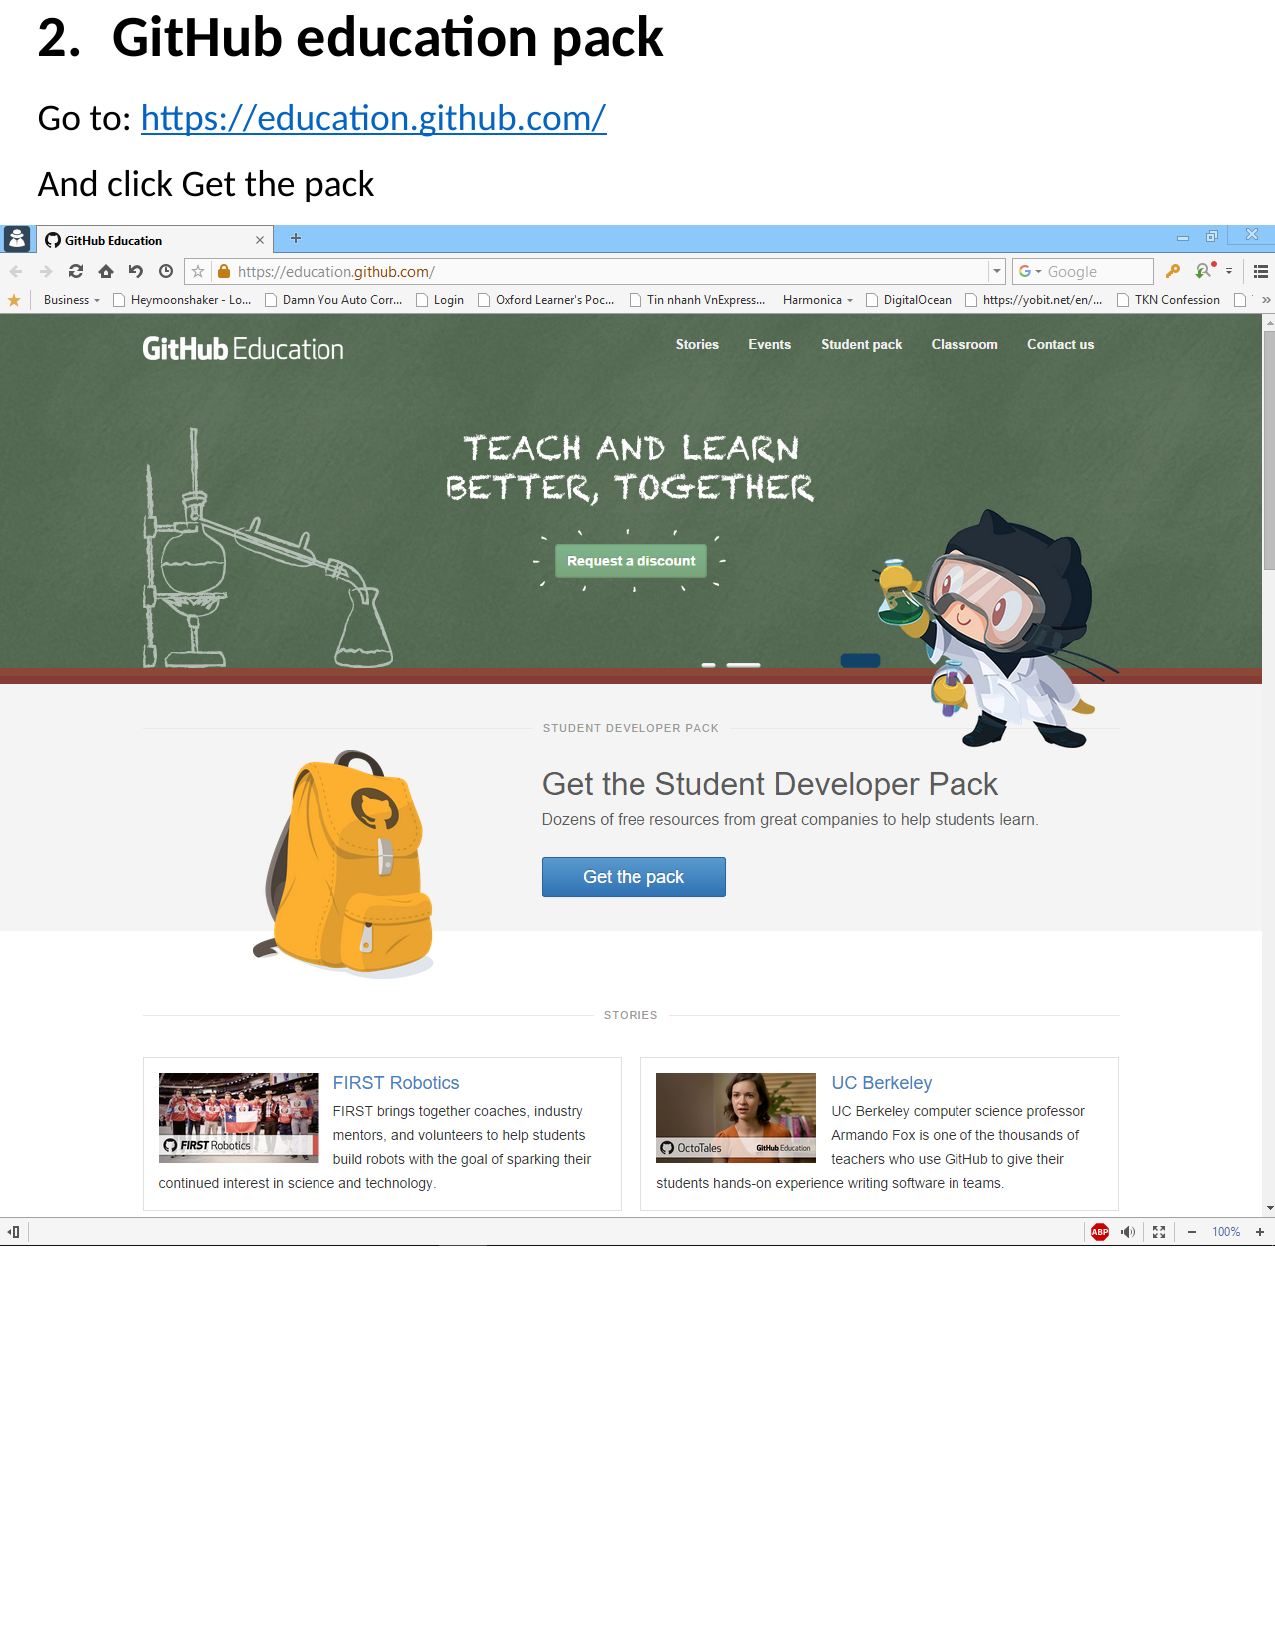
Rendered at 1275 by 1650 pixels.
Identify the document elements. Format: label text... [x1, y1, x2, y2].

picture [0, 225, 1275, 1246]
text And click Get the pack [37, 160, 1275, 206]
text Go to: https://education.github.com/ [37, 93, 1275, 139]
list GitHub education pack [37, 0, 1275, 71]
